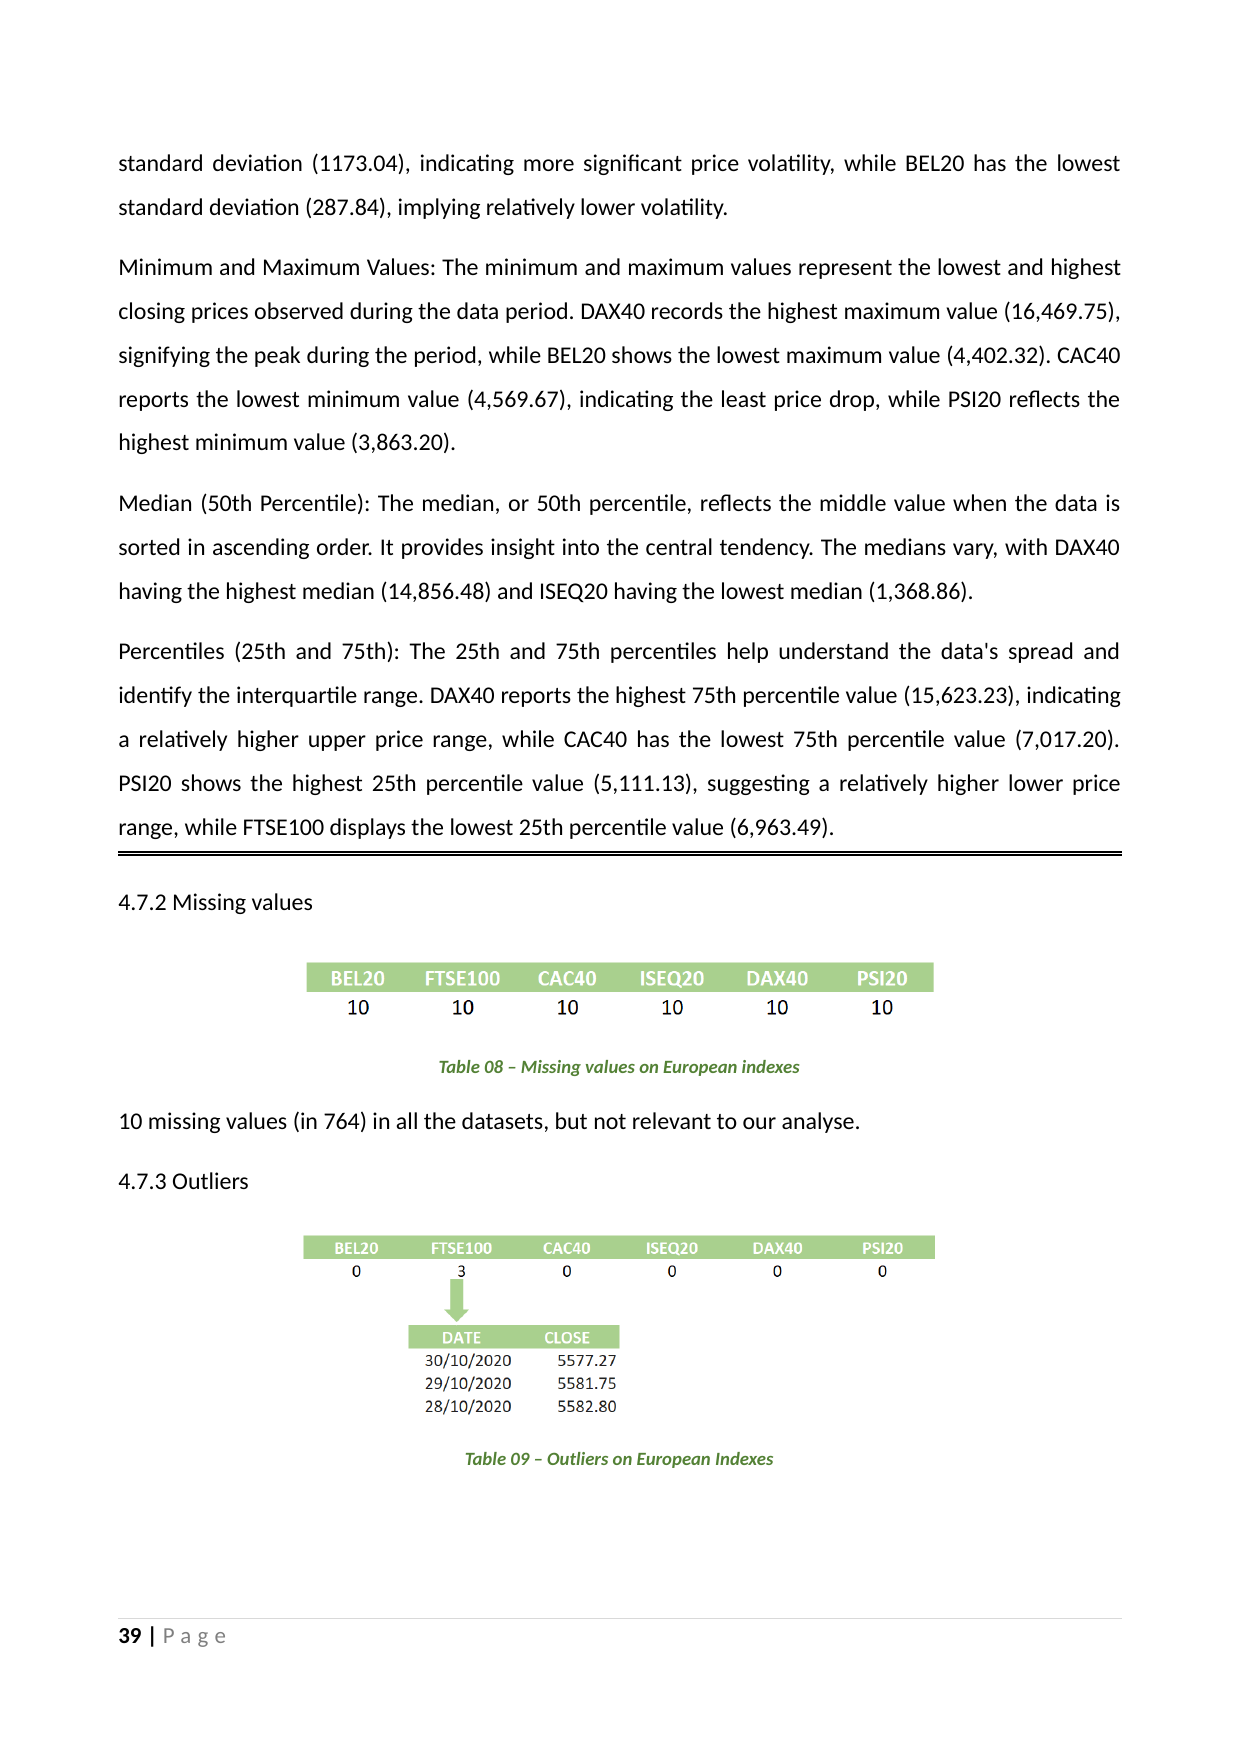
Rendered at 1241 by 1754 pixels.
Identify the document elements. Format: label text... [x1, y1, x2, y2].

text 4.7.2 Missing values [118, 887, 1122, 917]
text Minimum and Maximum Values: The minimum and maximum values represent the lowest and highest closing prices observed during the data period. DAX40 records the highest maximum value (16,469.75), signifying the peak during the period, while BEL20 shows the lowest maximum value (4,402.32). CAC40 reports the lowest minimum value (4,569.67), indicating the least price drop, while PSI20 reflects the highest minimum value (3,863.20). [118, 252, 1122, 457]
text Table 09 – Outliers on European Indexes [118, 1448, 1122, 1471]
text Median (50th Percentile): The median, or 50th percentile, reflects the middle value when the data is sorted in ascending order. It provides insight into the central tendency. The medians vary, with DAX40 having the highest median (14,856.48) and ISEQ20 having the lowest median (1,368.86). [118, 488, 1122, 605]
text Table 08 – Missing values on European indexes [118, 1055, 1122, 1078]
text Percentiles (25th and 75th): The 25th and 75th percentiles help understand the data's spread and identify the interquartile range. DAX40 reports the highest 75th percentile value (15,623.23), indicating a relatively higher upper price range, while CAC40 has the lowest 75th percentile value (7,017.20). PSI20 shows the highest 25th percentile value (5,111.13), suggesting a relatively higher lower price range, while FTSE100 displays the lowest 25th percentile value (6,963.49). [118, 636, 1122, 851]
picture [302, 1226, 939, 1417]
text 4.7.3 Outliers [118, 1166, 1122, 1196]
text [118, 148, 1122, 221]
text 10 missing values (in 764) in all the datasets, but not relevant to our analyse. [118, 1106, 1122, 1135]
picture [306, 947, 934, 1025]
